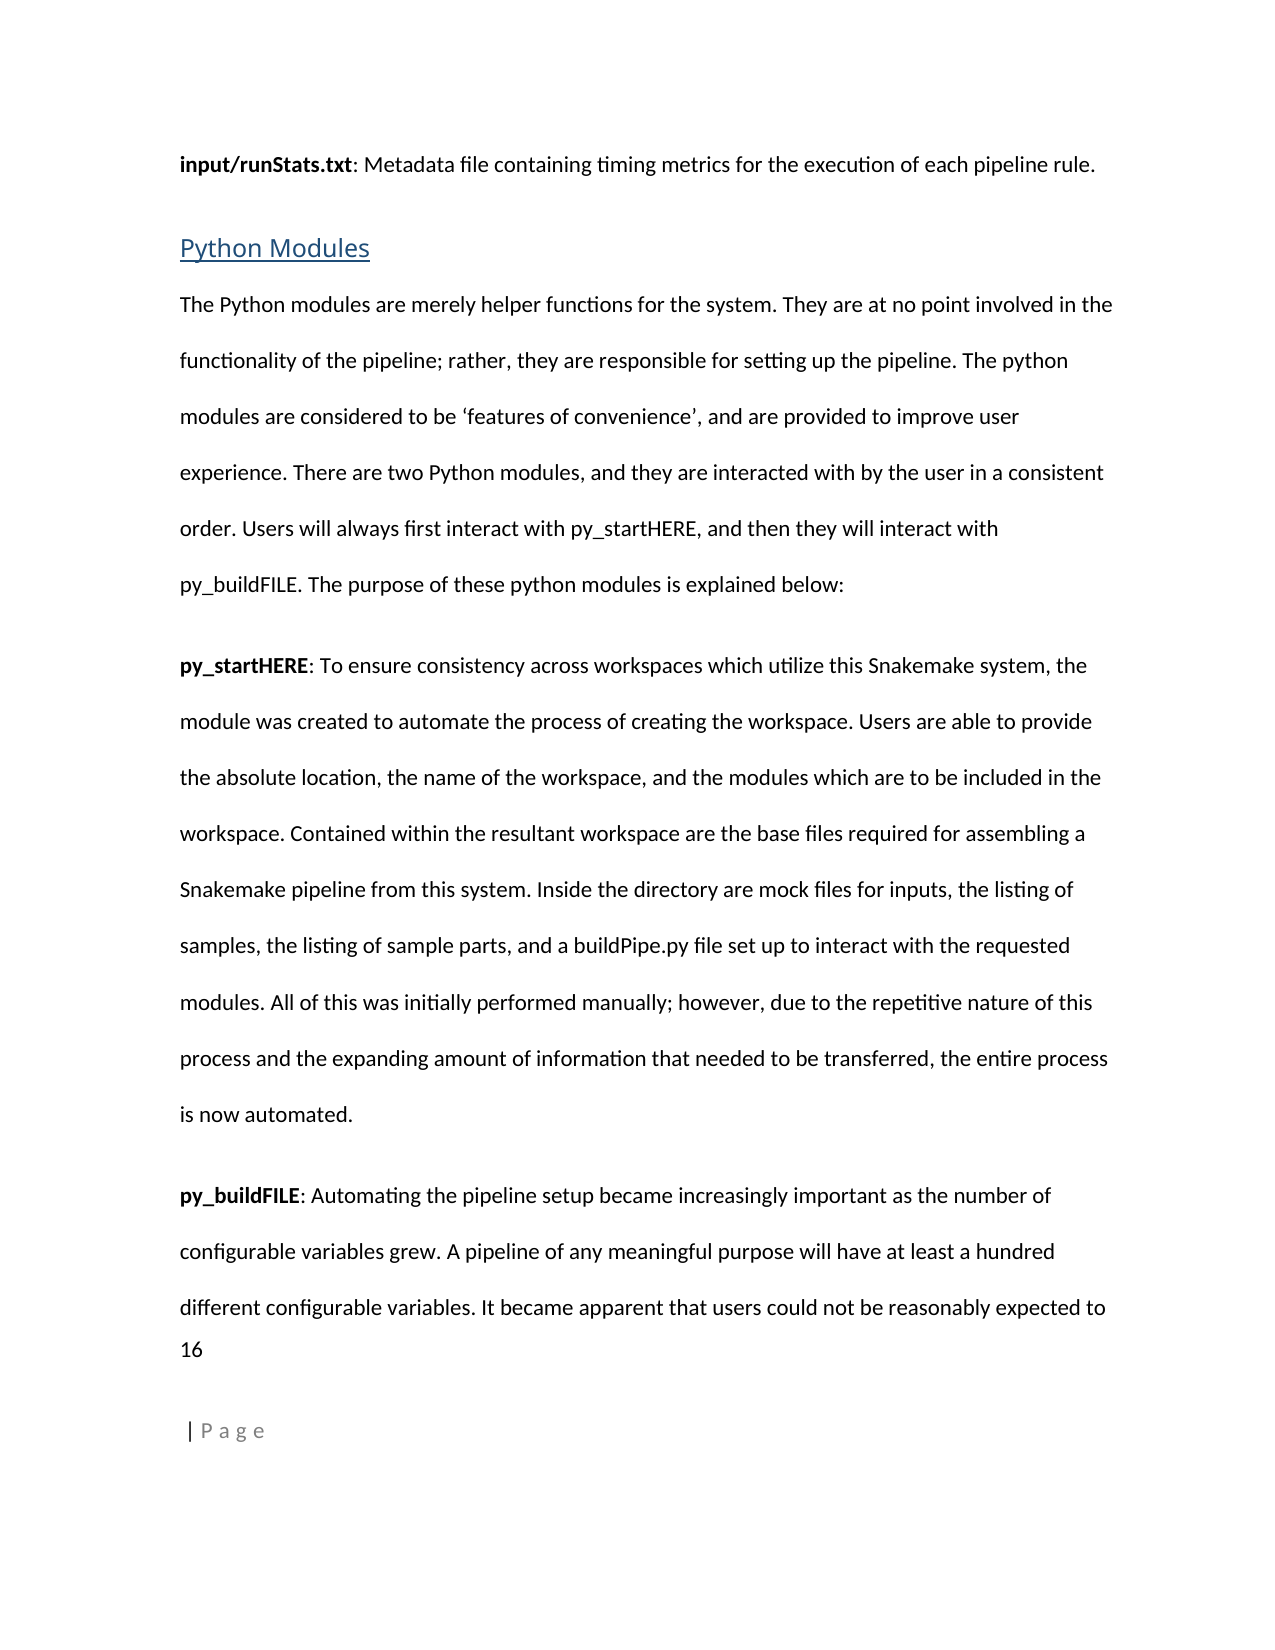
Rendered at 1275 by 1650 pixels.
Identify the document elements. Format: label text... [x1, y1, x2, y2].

text py_startHERE: To ensure consistency across workspaces which utilize this Snakemake system, the module was created to automate the process of creating the workspace. Users are able to provide the absolute location, the name of the workspace, and the modules which are to be included in the workspace. Contained within the resultant workspace are the base files required for assembling a Snakemake pipeline from this system. Inside the directory are mock files for inputs, the listing of samples, the listing of sample parts, and a buildPipe.py file set up to interact with the requested modules. All of this was initially performed manually; however, due to the repetitive nature of this process and the expanding amount of information that needed to be transferred, the entire process is now automated. [179, 651, 1125, 1128]
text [179, 1181, 1125, 1321]
text The Python modules are merely helper functions for the system. They are at no point involved in the functionality of the pipeline; rather, they are responsible for setting up the pipeline. The python modules are considered to be ‘features of convenience’, and are provided to improve user experience. There are two Python modules, and they are interacted with by the user in a consistent order. Users will always first interact with py_startHERE, and then they will interact with py_buildFILE. The purpose of these python modules is explained below: [179, 290, 1125, 598]
subtitle Python Modules [179, 231, 1125, 265]
text input/runStats.txt: Metadata file containing timing metrics for the execution of each pipeline rule. [179, 150, 1125, 178]
